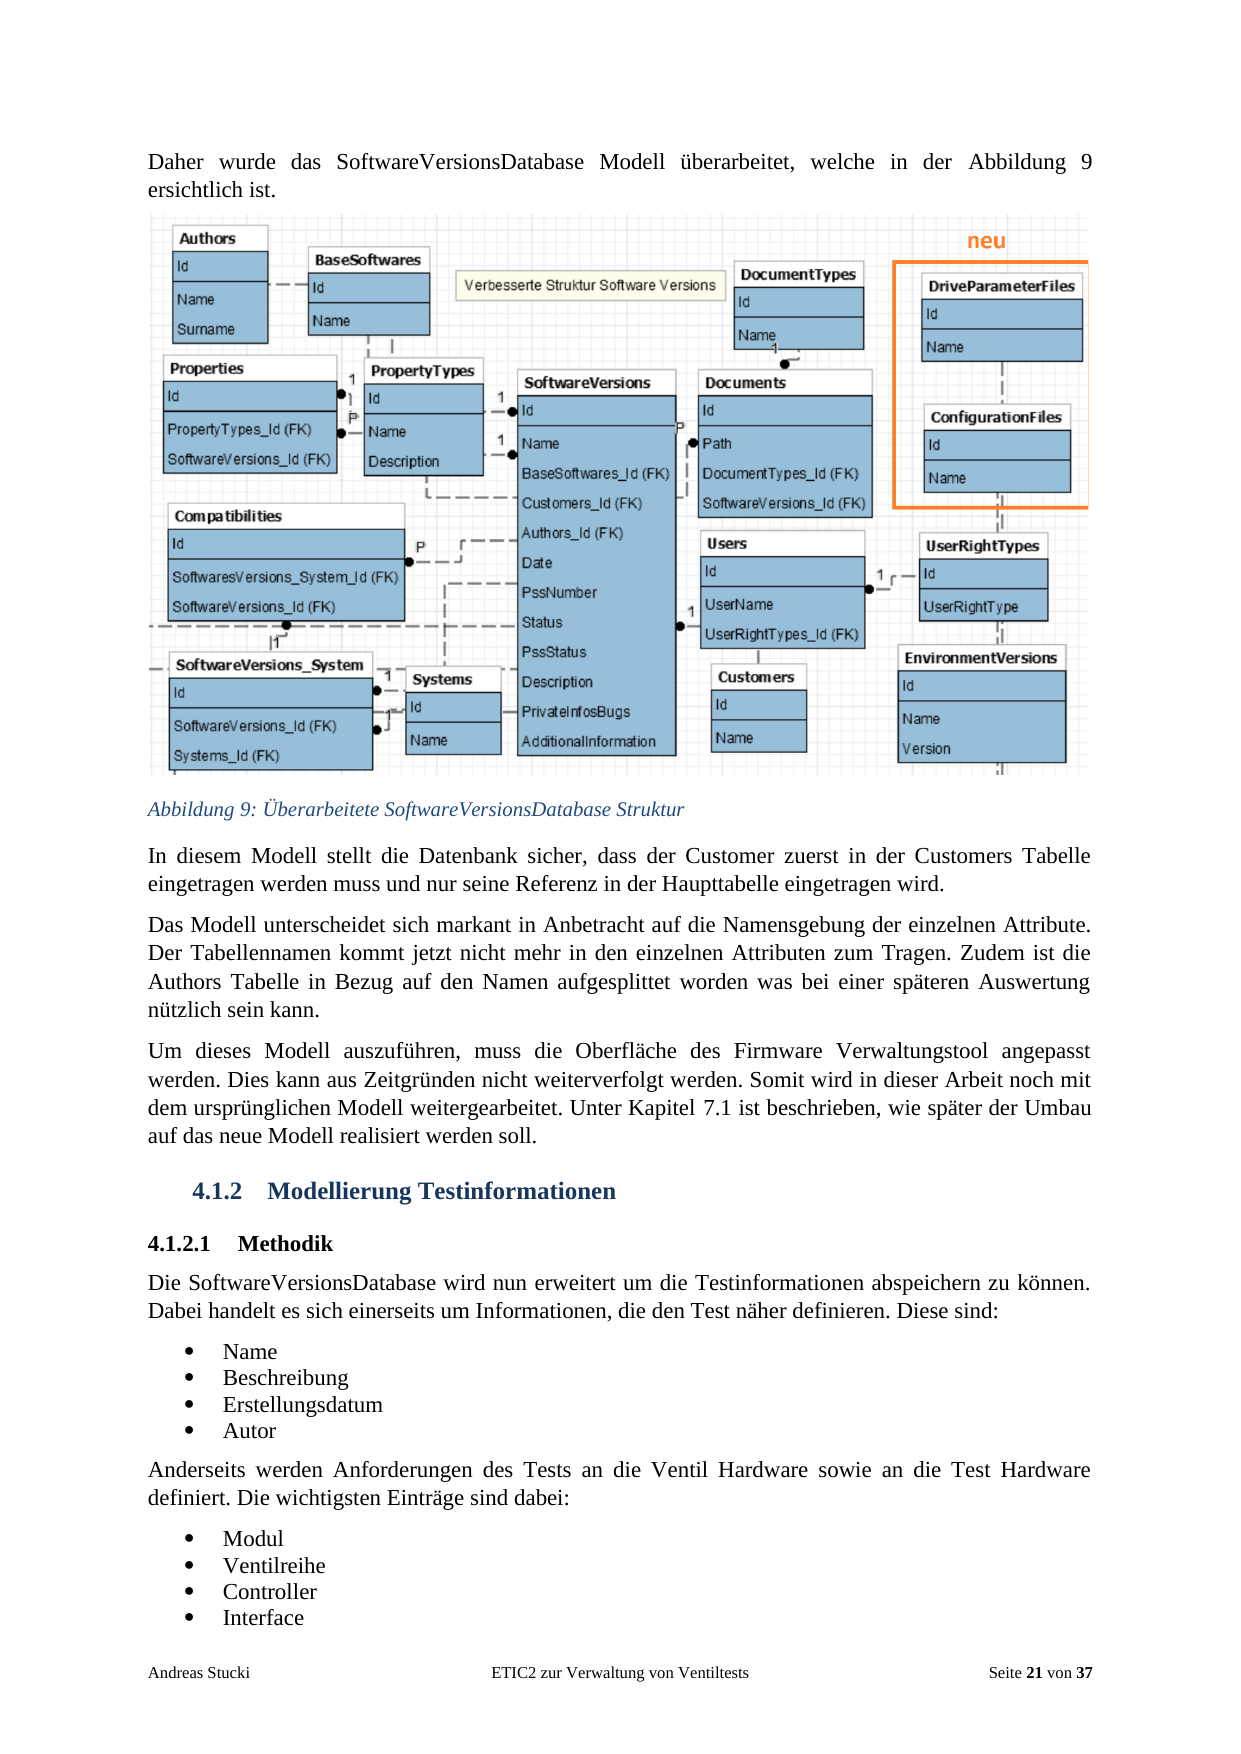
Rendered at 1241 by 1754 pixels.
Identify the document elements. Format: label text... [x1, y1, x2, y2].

text Das Modell unterscheidet sich markant in Anbetracht auf die Namensgebung der einzelnen Attribute. Der Tabellennamen kommt jetzt nicht mehr in den einzelnen Attributen zum Tragen. Zudem ist die Authors Tabelle in Bezug auf den Namen aufgesplittet worden was bei einer späteren Auswertung nützlich sein kann. [148, 911, 1092, 1023]
text Um dieses Modell auszuführen, muss die Oberfläche des Firmware Verwaltungstool angepasst werden. Dies kann aus Zeitgründen nicht weiterverfolgt werden. Somit wird in dieser Arbeit noch mit dem ursprünglichen Modell weitergearbeitet. Unter Kapitel 7.1 ist beschrieben, wie später der Umbau auf das neue Modell realisiert werden soll. [148, 1037, 1092, 1149]
subtitle Methodik [148, 1230, 1092, 1256]
picture [147, 214, 1088, 774]
list Controller [185, 1578, 1092, 1604]
subtitle Modellierung Testinformationen [192, 1176, 1092, 1205]
list Modul [185, 1525, 1092, 1552]
list Beschreibung [185, 1364, 1092, 1391]
list Autor [185, 1417, 1092, 1443]
text Daher wurde das SoftwareVersionsDatabase Modell überarbeitet, welche in der Abbildung 9 ersichtlich ist. [148, 148, 1092, 202]
text Die SoftwareVersionsDatabase wird nun erweitert um die Testinformationen abspeichern zu können. Dabei handelt es sich einerseits um Informationen, die den Test näher definieren. Diese sind: [148, 1269, 1092, 1323]
list Name [185, 1338, 1092, 1364]
list Erstellungsdatum [185, 1391, 1092, 1417]
text In diesem Modell stellt die Datenbank sicher, dass der Customer zuerst in der Customers Tabelle eingetragen werden muss und nur seine Referenz in der Haupttabelle eingetragen wird. [148, 842, 1092, 896]
list Ventilreihe [185, 1552, 1092, 1578]
text Anderseits werden Anforderungen des Tests an die Ventil Hardware sowie an die Test Hardware definiert. Die wichtigsten Einträge sind dabei: [148, 1456, 1092, 1511]
list Interface [185, 1604, 1092, 1631]
